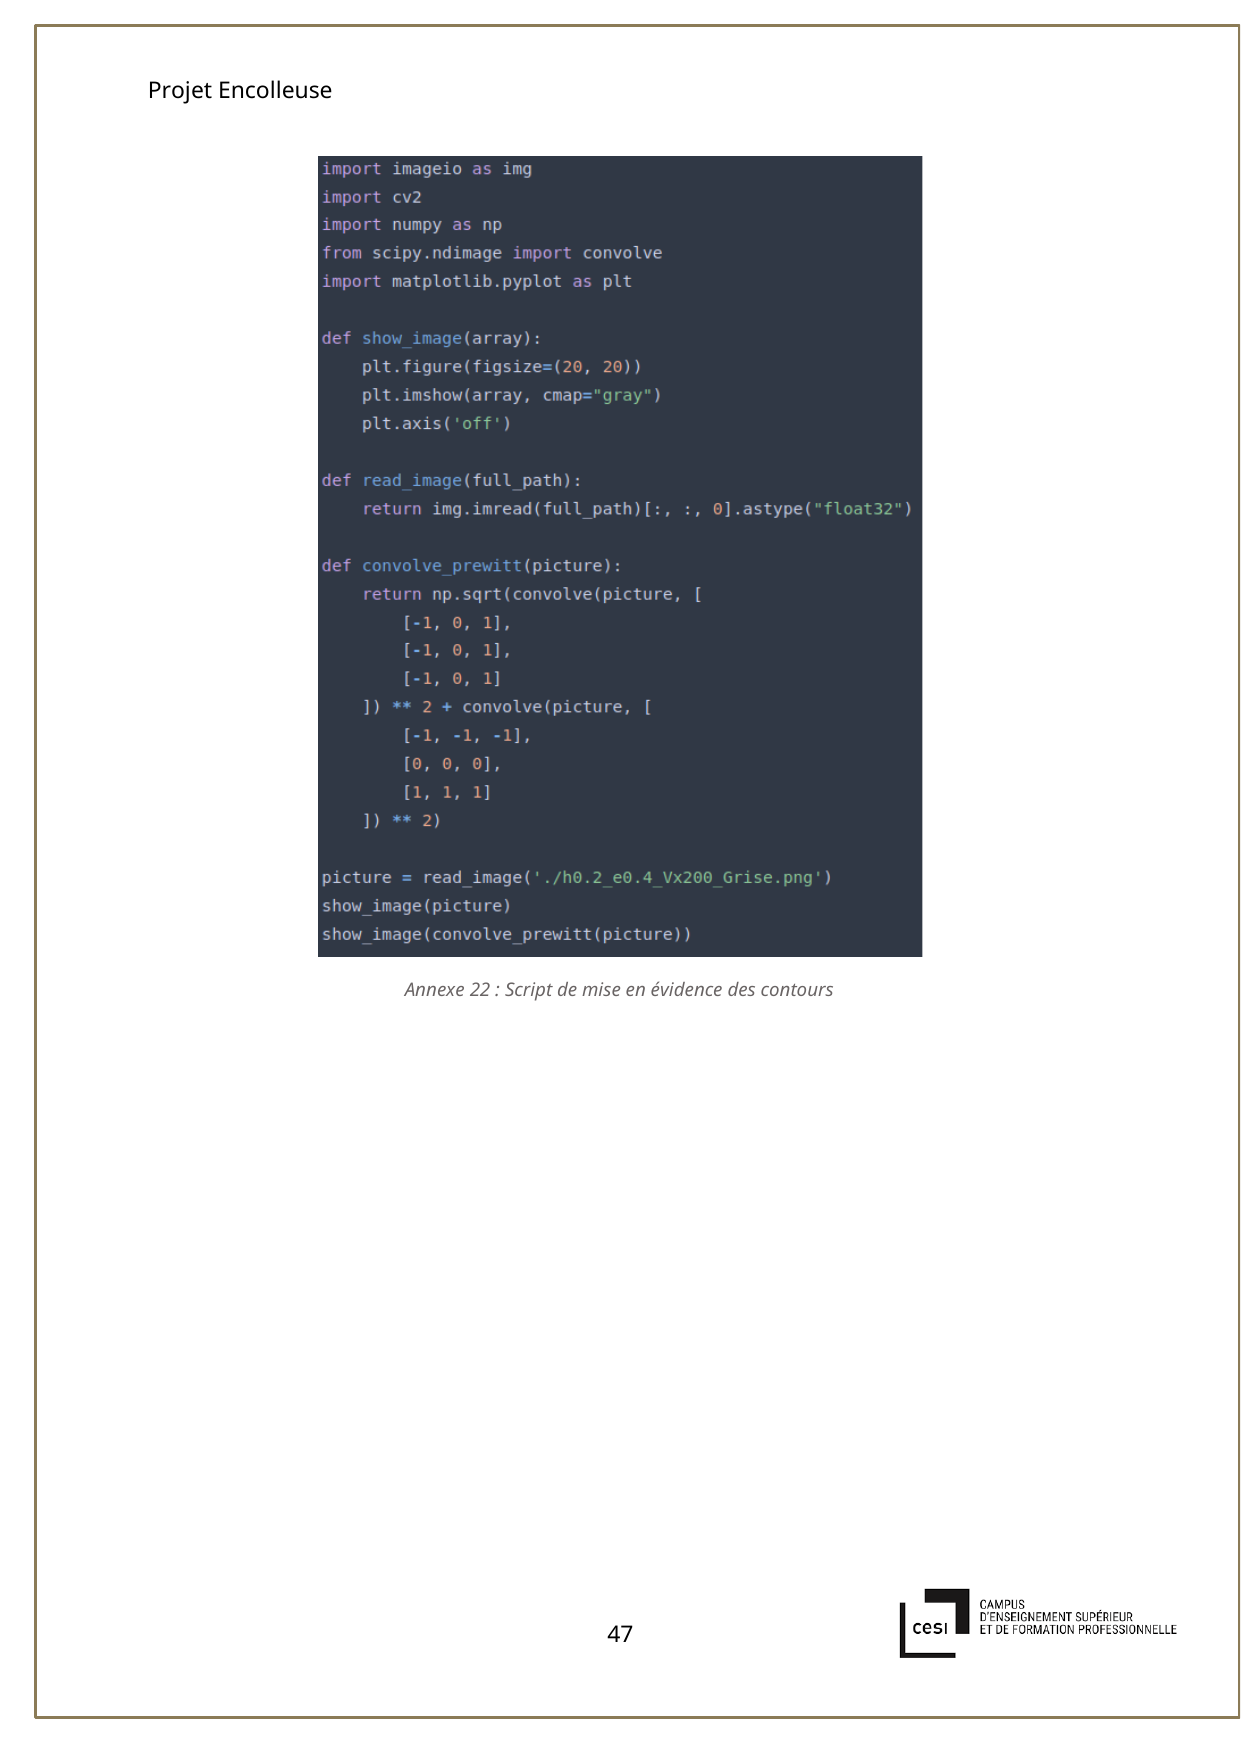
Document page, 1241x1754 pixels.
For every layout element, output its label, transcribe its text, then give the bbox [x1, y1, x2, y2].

picture [318, 156, 923, 957]
picture [888, 1577, 1188, 1669]
